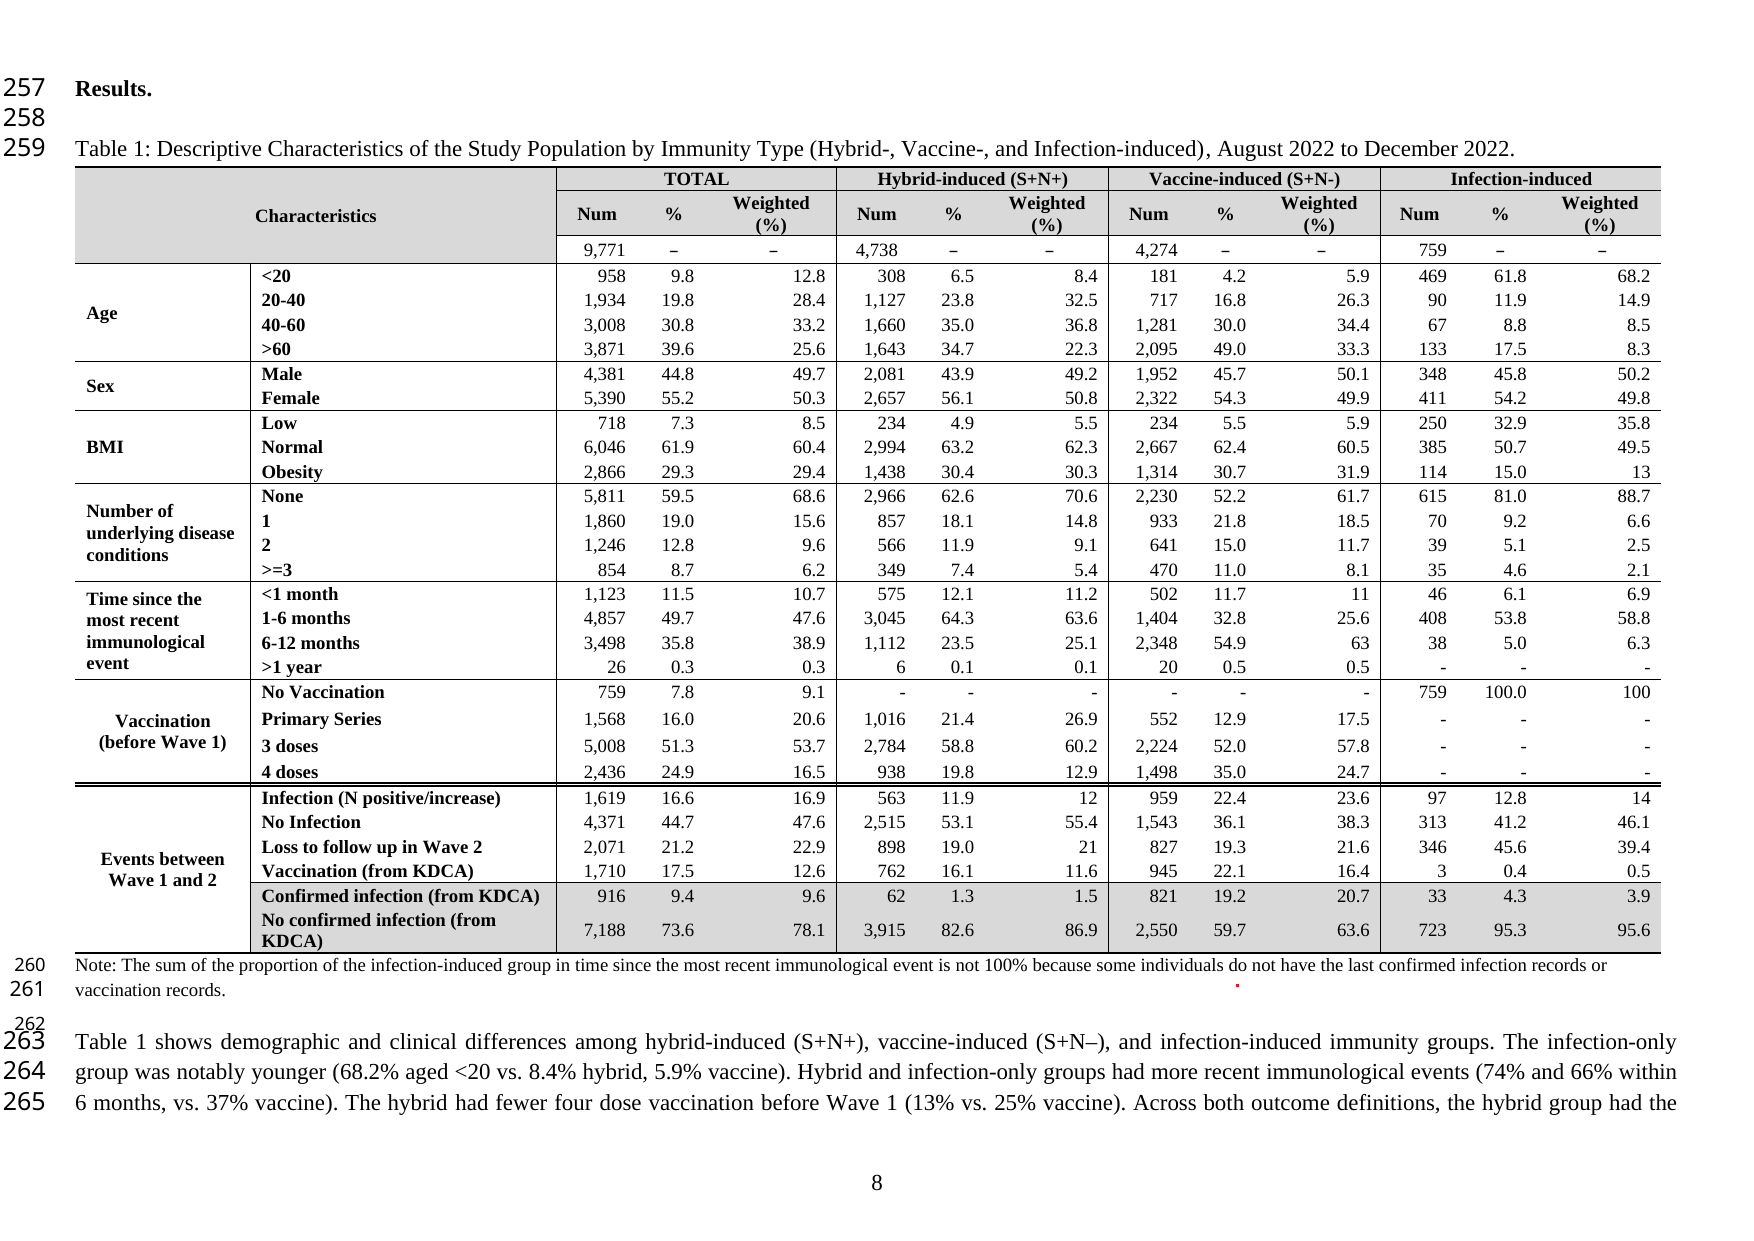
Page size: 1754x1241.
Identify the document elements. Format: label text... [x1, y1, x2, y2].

table_cell 5.0 [1458, 630, 1538, 654]
table_cell 54.2 [1458, 385, 1538, 410]
table_cell 22.4 [1189, 787, 1257, 808]
table_cell 61.7 [1257, 484, 1380, 508]
table_cell 1,123 [557, 582, 637, 606]
table_cell 22.1 [1189, 858, 1257, 882]
table_cell 1,281 [1109, 312, 1189, 336]
table_cell 61.9 [637, 434, 705, 459]
table_cell 20 [1109, 655, 1189, 679]
table_cell 62.6 [917, 484, 985, 508]
table_cell 50.7 [1458, 434, 1538, 459]
table_cell 53.7 [705, 730, 836, 756]
table_cell 0.1 [985, 655, 1108, 679]
table_cell ̵ [1257, 236, 1380, 263]
table_cell 17.5 [1257, 704, 1380, 730]
table_cell 47.6 [705, 809, 836, 833]
table_cell 30.7 [1189, 459, 1257, 483]
table_cell ̵ [1189, 236, 1257, 263]
table_cell 1,016 [837, 704, 917, 730]
table_cell 6 [837, 655, 917, 679]
table_cell 3 doses [251, 730, 556, 756]
table_cell - [1189, 680, 1257, 703]
table_cell 39.4 [1538, 833, 1661, 857]
table_cell 1,112 [837, 630, 917, 654]
table_cell 25.6 [1257, 606, 1380, 630]
table_cell 35.8 [1538, 411, 1661, 434]
table_cell Weighted (%) [1538, 191, 1661, 235]
table_cell 0.3 [705, 655, 836, 679]
table_cell 5.9 [1257, 411, 1380, 434]
table_cell 11.2 [985, 582, 1108, 606]
table_cell 34.7 [917, 336, 985, 361]
table_cell 100.0 [1458, 680, 1538, 703]
table_cell 49.0 [1189, 336, 1257, 361]
table_cell 2 [251, 532, 556, 557]
table_cell Normal [251, 434, 556, 459]
table_header Infection-induced [1381, 168, 1661, 190]
table_cell 9.8 [637, 264, 705, 287]
table_cell 32.5 [985, 288, 1108, 312]
table_cell 21.4 [917, 704, 985, 730]
table_cell 502 [1109, 582, 1189, 606]
table_cell 2,866 [557, 459, 637, 483]
table_cell 8.1 [1257, 557, 1380, 581]
table_cell 0.5 [1538, 858, 1661, 882]
table_cell 63.6 [1257, 906, 1380, 952]
table_cell 563 [837, 787, 917, 808]
table_cell 9.1 [705, 680, 836, 703]
table_cell 8.4 [985, 264, 1108, 287]
table_cell 50.2 [1538, 362, 1661, 385]
table_cell 35.8 [637, 630, 705, 654]
table_cell 33.3 [1257, 336, 1380, 361]
table_cell 827 [1109, 833, 1189, 857]
table_cell 1 [251, 508, 556, 532]
table_cell 615 [1381, 484, 1458, 508]
table_cell 49.7 [705, 362, 836, 385]
table_cell 8.8 [1458, 312, 1538, 336]
table_cell 11 [1257, 582, 1380, 606]
table_cell 46.1 [1538, 809, 1661, 833]
table_cell 5.5 [985, 411, 1108, 434]
table_cell 1.5 [985, 883, 1108, 906]
table_cell 36.1 [1189, 809, 1257, 833]
table_cell Vaccination (from KDCA) [251, 858, 556, 882]
table_cell 12.8 [637, 532, 705, 557]
table_cell 1-6 months [251, 606, 556, 630]
table_cell 59.7 [1189, 906, 1257, 952]
table_cell 14.9 [1538, 288, 1661, 312]
table_cell 81.0 [1458, 484, 1538, 508]
table_cell 0.3 [637, 655, 705, 679]
table_cell 4.2 [1189, 264, 1257, 287]
table_cell 30.0 [1189, 312, 1257, 336]
table_cell 34.4 [1257, 312, 1380, 336]
table_cell 11.9 [1458, 288, 1538, 312]
table_cell 385 [1381, 434, 1458, 459]
table_cell Num [557, 191, 637, 235]
table_cell 16.0 [637, 704, 705, 730]
table_cell 50.1 [1257, 362, 1380, 385]
table_cell 15.0 [1189, 532, 1257, 557]
table_cell 1,314 [1109, 459, 1189, 483]
table_cell 58.8 [1538, 606, 1661, 630]
table_cell 1,543 [1109, 809, 1189, 833]
table_cell 2,784 [837, 730, 917, 756]
table_cell 9.6 [705, 532, 836, 557]
table_cell 2,550 [1109, 906, 1189, 952]
table_cell 1,710 [557, 858, 637, 882]
table_cell - [1538, 655, 1661, 679]
table_cell 2,667 [1109, 434, 1189, 459]
table_cell 2,095 [1109, 336, 1189, 361]
table_cell 45.6 [1458, 833, 1538, 857]
table_cell 12.8 [1458, 787, 1538, 808]
table_cell 15.6 [705, 508, 836, 532]
table_cell 20-40 [251, 288, 556, 312]
text Results. [75, 75, 1679, 101]
table_cell 933 [1109, 508, 1189, 532]
table_cell 32.9 [1458, 411, 1538, 434]
table_cell 6.3 [1538, 630, 1661, 654]
table_cell 50.8 [985, 385, 1108, 410]
table_cell 959 [1109, 787, 1189, 808]
table_cell 3,915 [837, 906, 917, 952]
table_cell 35 [1381, 557, 1458, 581]
table_cell 11.9 [917, 532, 985, 557]
table_cell >1 year [251, 655, 556, 679]
table_cell 25.1 [985, 630, 1108, 654]
table_cell 16.8 [1189, 288, 1257, 312]
table_cell 4,857 [557, 606, 637, 630]
table_cell 0.4 [1458, 858, 1538, 882]
table_cell 39.6 [637, 336, 705, 361]
table_cell % [1458, 191, 1538, 235]
table_cell 30.4 [917, 459, 985, 483]
table_cell 411 [1381, 385, 1458, 410]
table_cell 23.5 [917, 630, 985, 654]
table_cell 470 [1109, 557, 1189, 581]
table_cell 759 [1381, 236, 1458, 263]
table_cell 24.9 [637, 756, 705, 782]
table_cell 23.8 [917, 288, 985, 312]
table_cell 1,643 [837, 336, 917, 361]
table_cell 17.5 [1458, 336, 1538, 361]
table_cell Num [1381, 191, 1458, 235]
table_cell 70 [1381, 508, 1458, 532]
table_cell 6.5 [917, 264, 985, 287]
table_cell 55.2 [637, 385, 705, 410]
table_cell 15.0 [1458, 459, 1538, 483]
table_cell 945 [1109, 858, 1189, 882]
table_cell 4,274 [1109, 236, 1189, 263]
table_cell 759 [557, 680, 637, 703]
table_cell 16.1 [917, 858, 985, 882]
table_cell 22.3 [985, 336, 1108, 361]
table_cell 62 [837, 883, 917, 906]
table_cell 6.9 [1538, 582, 1661, 606]
table_cell 313 [1381, 809, 1458, 833]
table_cell 60.4 [705, 434, 836, 459]
table_cell 566 [837, 532, 917, 557]
table_cell 49.5 [1538, 434, 1661, 459]
table_cell 4,381 [557, 362, 637, 385]
table_cell 723 [1381, 906, 1458, 952]
table_cell 49.9 [1257, 385, 1380, 410]
table_cell <20 [251, 264, 556, 287]
table_cell 18.1 [917, 508, 985, 532]
table_cell 2,994 [837, 434, 917, 459]
table_cell 114 [1381, 459, 1458, 483]
table_cell - [1458, 655, 1538, 679]
table_cell - [1109, 680, 1189, 703]
table_cell 10.7 [705, 582, 836, 606]
table_cell 5.4 [985, 557, 1108, 581]
table_cell ̵ [705, 236, 836, 263]
table_cell 78.1 [705, 906, 836, 952]
table_cell 469 [1381, 264, 1458, 287]
table_cell 12.1 [917, 582, 985, 606]
table_cell 133 [1381, 336, 1458, 361]
table_cell 30.8 [637, 312, 705, 336]
table_cell Male [251, 362, 556, 385]
table_cell 2,515 [837, 809, 917, 833]
table_cell ̵ [1538, 236, 1661, 263]
table_cell 21 [985, 833, 1108, 857]
table_cell Num [837, 191, 917, 235]
table_cell 62.3 [985, 434, 1108, 459]
table_cell 20.7 [1257, 883, 1380, 906]
table_cell 26.3 [1257, 288, 1380, 312]
table_cell 57.8 [1257, 730, 1380, 756]
table_cell 3,498 [557, 630, 637, 654]
table_cell Sex [75, 362, 250, 410]
table_cell - [1538, 730, 1661, 756]
table_cell 1,438 [837, 459, 917, 483]
table_cell 1,404 [1109, 606, 1189, 630]
table_cell 20.6 [705, 704, 836, 730]
table_cell 49.7 [637, 606, 705, 630]
table_cell Vaccination (before Wave 1) [75, 680, 250, 782]
table_cell 45.7 [1189, 362, 1257, 385]
table_cell - [1381, 704, 1458, 730]
table_cell 11.7 [1257, 532, 1380, 557]
table_cell 54.3 [1189, 385, 1257, 410]
table_cell 56.1 [917, 385, 985, 410]
table_cell 717 [1109, 288, 1189, 312]
table_cell 14 [1538, 787, 1661, 808]
table_cell 2,071 [557, 833, 637, 857]
table_cell 49.8 [1538, 385, 1661, 410]
table_cell 38 [1381, 630, 1458, 654]
table_cell Weighted (%) [705, 191, 836, 235]
table_cell 7.8 [637, 680, 705, 703]
table_cell 0.5 [1257, 655, 1380, 679]
table_cell - [1381, 730, 1458, 756]
table_cell 63 [1257, 630, 1380, 654]
table_cell 308 [837, 264, 917, 287]
table_cell 16.9 [705, 787, 836, 808]
table_cell 1.3 [917, 883, 985, 906]
table_cell Age [75, 264, 250, 361]
table_cell 30.3 [985, 459, 1108, 483]
table_cell 16.6 [637, 787, 705, 808]
table_cell 67 [1381, 312, 1458, 336]
table_cell 2,322 [1109, 385, 1189, 410]
table_cell 97 [1381, 787, 1458, 808]
table_cell 5,390 [557, 385, 637, 410]
table_cell Primary Series [251, 704, 556, 730]
table_cell 35.0 [1189, 756, 1257, 782]
table_cell 7.3 [637, 411, 705, 434]
table_cell 958 [557, 264, 637, 287]
table_cell 23.6 [1257, 787, 1380, 808]
table_cell 62.4 [1189, 434, 1257, 459]
table_cell - [1257, 680, 1380, 703]
table_cell 9,771 [557, 236, 637, 263]
table_cell 88.7 [1538, 484, 1661, 508]
table_cell 8.3 [1538, 336, 1661, 361]
table_cell 857 [837, 508, 917, 532]
table_cell Confirmed infection (from KDCA) [251, 883, 556, 906]
table_cell 19.0 [917, 833, 985, 857]
table_cell 12.9 [985, 756, 1108, 782]
table_cell Low [251, 411, 556, 434]
table_cell Female [251, 385, 556, 410]
table_cell 33.2 [705, 312, 836, 336]
table_cell - [1538, 756, 1661, 782]
table_cell Num [1109, 191, 1189, 235]
table_cell 552 [1109, 704, 1189, 730]
table_cell 1,568 [557, 704, 637, 730]
table_cell No confirmed infection (from KDCA) [251, 906, 556, 952]
table_cell 9.2 [1458, 508, 1538, 532]
table_cell 6-12 months [251, 630, 556, 654]
table_cell 9.1 [985, 532, 1108, 557]
table_cell 11.5 [637, 582, 705, 606]
table_cell 4.9 [917, 411, 985, 434]
table_cell 9.6 [705, 883, 836, 906]
table_cell 6.1 [1458, 582, 1538, 606]
table_cell 26.9 [985, 704, 1108, 730]
table_cell No Infection [251, 809, 556, 833]
table_cell 348 [1381, 362, 1458, 385]
table_cell Obesity [251, 459, 556, 483]
table_cell 100 [1538, 680, 1661, 703]
table_cell 90 [1381, 288, 1458, 312]
table_cell 759 [1381, 680, 1458, 703]
table_cell 641 [1109, 532, 1189, 557]
table_cell 6.2 [705, 557, 836, 581]
table_cell 916 [557, 883, 637, 906]
table_cell BMI [75, 411, 250, 483]
table_cell 4.3 [1458, 883, 1538, 906]
table_cell 53.1 [917, 809, 985, 833]
table_cell 19.3 [1189, 833, 1257, 857]
table_cell 5,811 [557, 484, 637, 508]
table_cell 2.1 [1538, 557, 1661, 581]
table_cell 59.5 [637, 484, 705, 508]
table_cell 29.3 [637, 459, 705, 483]
table_cell 63.6 [985, 606, 1108, 630]
table_cell 1,619 [557, 787, 637, 808]
table_cell 181 [1109, 264, 1189, 287]
table_cell 349 [837, 557, 917, 581]
table_cell 1,498 [1109, 756, 1189, 782]
table_cell 821 [1109, 883, 1189, 906]
table_cell 2,436 [557, 756, 637, 782]
table_cell 24.7 [1257, 756, 1380, 782]
table_cell 82.6 [917, 906, 985, 952]
table_cell 938 [837, 756, 917, 782]
table_cell 16.4 [1257, 858, 1380, 882]
table_cell 5.1 [1458, 532, 1538, 557]
table_cell 39 [1381, 532, 1458, 557]
table_cell Events between Wave 1 and 2 [75, 787, 250, 952]
table_cell - [1538, 704, 1661, 730]
table_cell 18.5 [1257, 508, 1380, 532]
table_cell 346 [1381, 833, 1458, 857]
table_cell % [1189, 191, 1257, 235]
table_cell 36.8 [985, 312, 1108, 336]
table_cell 55.4 [985, 809, 1108, 833]
table_cell Weighted (%) [1257, 191, 1380, 235]
table_cell 12.8 [705, 264, 836, 287]
table_cell 9.4 [637, 883, 705, 906]
table_cell 762 [837, 858, 917, 882]
table_cell 575 [837, 582, 917, 606]
table_cell >=3 [251, 557, 556, 581]
table_cell 21.2 [637, 833, 705, 857]
table_cell 19.0 [637, 508, 705, 532]
table_cell - [1381, 655, 1458, 679]
table_cell 68.6 [705, 484, 836, 508]
table_cell 4.6 [1458, 557, 1538, 581]
table_cell 2,966 [837, 484, 917, 508]
table_cell 13 [1538, 459, 1661, 483]
table_cell - [1458, 756, 1538, 782]
table_cell 854 [557, 557, 637, 581]
table_cell Infection (N positive/increase) [251, 787, 556, 808]
table_cell Time since the most recent immunological event [75, 582, 250, 679]
table_cell 38.9 [705, 630, 836, 654]
table_cell 60.5 [1257, 434, 1380, 459]
table_cell ̵ [985, 236, 1108, 263]
table_cell 250 [1381, 411, 1458, 434]
table_cell 1,660 [837, 312, 917, 336]
table_cell 61.8 [1458, 264, 1538, 287]
table_cell 11.6 [985, 858, 1108, 882]
table_cell 29.4 [705, 459, 836, 483]
table_cell 68.2 [1538, 264, 1661, 287]
table_cell 53.8 [1458, 606, 1538, 630]
table_cell 32.8 [1189, 606, 1257, 630]
table_cell 5,008 [557, 730, 637, 756]
table_cell - [1381, 756, 1458, 782]
table_cell 12.6 [705, 858, 836, 882]
table_cell 50.3 [705, 385, 836, 410]
table_cell - [917, 680, 985, 703]
table_cell 21.6 [1257, 833, 1380, 857]
table_cell 44.7 [637, 809, 705, 833]
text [75, 1028, 1679, 1115]
table_cell 6,046 [557, 434, 637, 459]
table_cell 7,188 [557, 906, 637, 952]
table_cell 5.5 [1189, 411, 1257, 434]
table_cell ̵ [1458, 236, 1538, 263]
table_cell 17.5 [637, 858, 705, 882]
table_cell - [837, 680, 917, 703]
table_cell 28.4 [705, 288, 836, 312]
table_cell 234 [837, 411, 917, 434]
table_cell 49.2 [985, 362, 1108, 385]
table_cell 7.4 [917, 557, 985, 581]
table_cell 0.5 [1189, 655, 1257, 679]
text Note: The sum of the proportion of the infection-induced group in time since the most recent immunological event is not 100% because some individuals do not have the last confirmed infection records or vaccination records. [75, 954, 1679, 1000]
table_cell 19.2 [1189, 883, 1257, 906]
table_header Characteristics [75, 168, 556, 263]
table_cell 2,657 [837, 385, 917, 410]
table_cell - [1458, 730, 1538, 756]
table_cell 40-60 [251, 312, 556, 336]
table_cell 8.5 [705, 411, 836, 434]
table_cell 234 [1109, 411, 1189, 434]
table_cell 43.9 [917, 362, 985, 385]
table_cell 12 [985, 787, 1108, 808]
text Table 1: Descriptive Characteristics of the Study Population by Immunity Type (Hybrid-, Vaccine-, and Infection-induced), August 2022 to December 2022. [75, 135, 1679, 162]
table_cell 26 [557, 655, 637, 679]
table_cell 19.8 [637, 288, 705, 312]
table_cell ̵ [917, 236, 985, 263]
table_cell 73.6 [637, 906, 705, 952]
table_cell 1,246 [557, 532, 637, 557]
table_cell 25.6 [705, 336, 836, 361]
table_cell 11.9 [917, 787, 985, 808]
table_cell 95.3 [1458, 906, 1538, 952]
table_cell 1,127 [837, 288, 917, 312]
table_cell 718 [557, 411, 637, 434]
table_cell 1,860 [557, 508, 637, 532]
table_cell 14.8 [985, 508, 1108, 532]
table_cell 2,230 [1109, 484, 1189, 508]
table_cell 16.5 [705, 756, 836, 782]
table_cell 31.9 [1257, 459, 1380, 483]
table_cell 408 [1381, 606, 1458, 630]
table_cell 3,008 [557, 312, 637, 336]
table_cell 2,224 [1109, 730, 1189, 756]
table_cell 63.2 [917, 434, 985, 459]
table_cell >60 [251, 336, 556, 361]
table_cell 4,371 [557, 809, 637, 833]
table_cell <1 month [251, 582, 556, 606]
table_cell 1,934 [557, 288, 637, 312]
table_cell 3 [1381, 858, 1458, 882]
table_cell 33 [1381, 883, 1458, 906]
table_cell Weighted (%) [985, 191, 1108, 235]
table_header TOTAL [557, 168, 836, 190]
table_cell 21.8 [1189, 508, 1257, 532]
table_cell Number of underlying disease conditions [75, 484, 250, 581]
table_cell 0.1 [917, 655, 985, 679]
table_cell 2,348 [1109, 630, 1189, 654]
table_cell 38.3 [1257, 809, 1380, 833]
table_cell 35.0 [917, 312, 985, 336]
table_cell 11.7 [1189, 582, 1257, 606]
table_cell 8.7 [637, 557, 705, 581]
table_cell 95.6 [1538, 906, 1661, 952]
table_header Hybrid-induced (S+N+) [837, 168, 1108, 190]
table_cell 51.3 [637, 730, 705, 756]
table_cell 44.8 [637, 362, 705, 385]
table_cell 3,045 [837, 606, 917, 630]
table_cell % [917, 191, 985, 235]
table_cell 898 [837, 833, 917, 857]
table_cell 47.6 [705, 606, 836, 630]
table_cell 12.9 [1189, 704, 1257, 730]
table_cell 60.2 [985, 730, 1108, 756]
table_cell 58.8 [917, 730, 985, 756]
table_header Vaccine-induced (S+N-) [1109, 168, 1380, 190]
table_cell 46 [1381, 582, 1458, 606]
table_cell 52.0 [1189, 730, 1257, 756]
table_cell 19.8 [917, 756, 985, 782]
table_cell 22.9 [705, 833, 836, 857]
table_cell 41.2 [1458, 809, 1538, 833]
table_cell 45.8 [1458, 362, 1538, 385]
table_cell ̵ [637, 236, 705, 263]
table_cell 6.6 [1538, 508, 1661, 532]
table_cell Loss to follow up in Wave 2 [251, 833, 556, 857]
table_cell - [985, 680, 1108, 703]
table_cell % [637, 191, 705, 235]
table_cell 5.9 [1257, 264, 1380, 287]
table_cell 3.9 [1538, 883, 1661, 906]
table_cell 52.2 [1189, 484, 1257, 508]
table_cell 70.6 [985, 484, 1108, 508]
table_cell 2.5 [1538, 532, 1661, 557]
table_cell 11.0 [1189, 557, 1257, 581]
table_cell 86.9 [985, 906, 1108, 952]
table_cell 1,952 [1109, 362, 1189, 385]
table_cell 3,871 [557, 336, 637, 361]
table_cell 4 doses [251, 756, 556, 782]
table_cell 2,081 [837, 362, 917, 385]
table_cell 8.5 [1538, 312, 1661, 336]
table_cell 54.9 [1189, 630, 1257, 654]
table_cell No Vaccination [251, 680, 556, 703]
table_cell 4,738 [837, 236, 917, 263]
table_cell 64.3 [917, 606, 985, 630]
table_cell None [251, 484, 556, 508]
table_cell - [1458, 704, 1538, 730]
